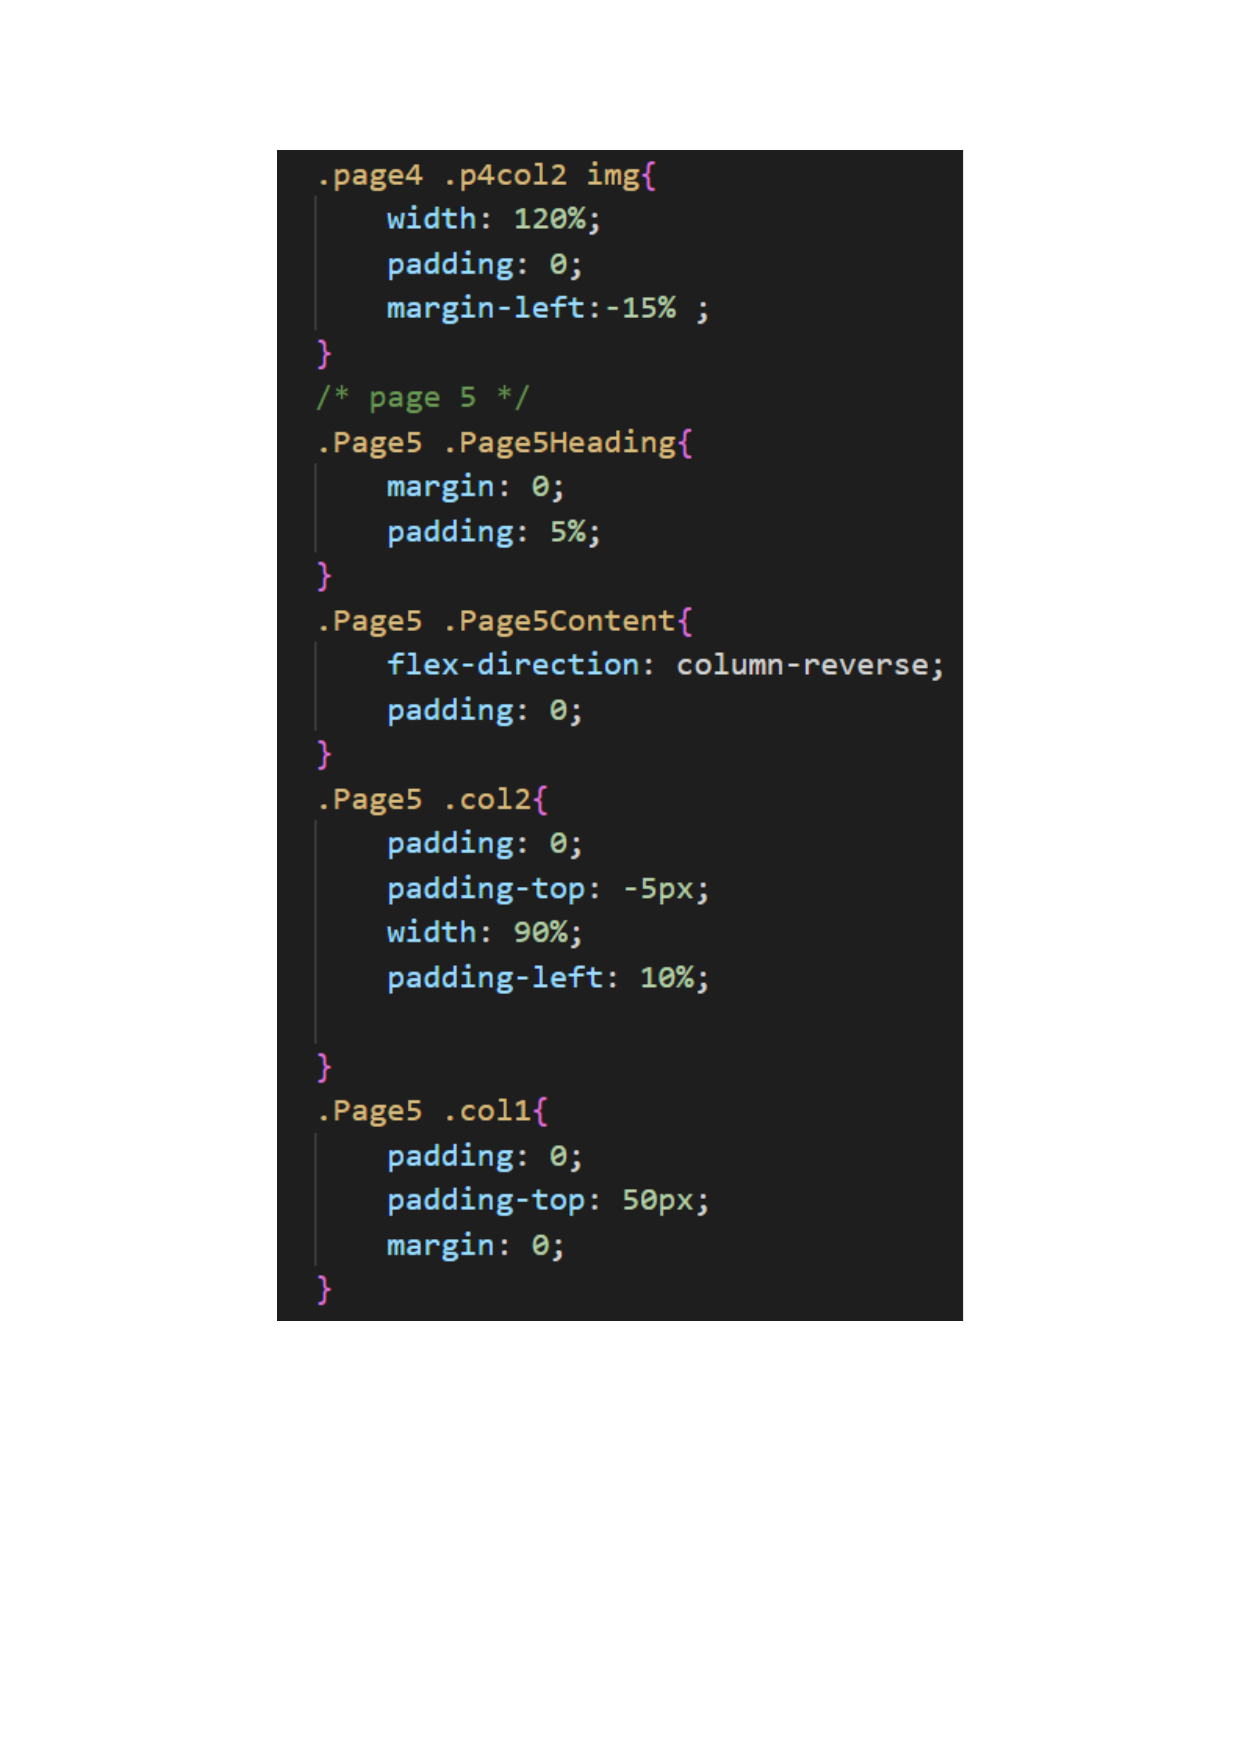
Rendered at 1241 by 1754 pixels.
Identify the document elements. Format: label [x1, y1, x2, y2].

picture [277, 150, 964, 1321]
